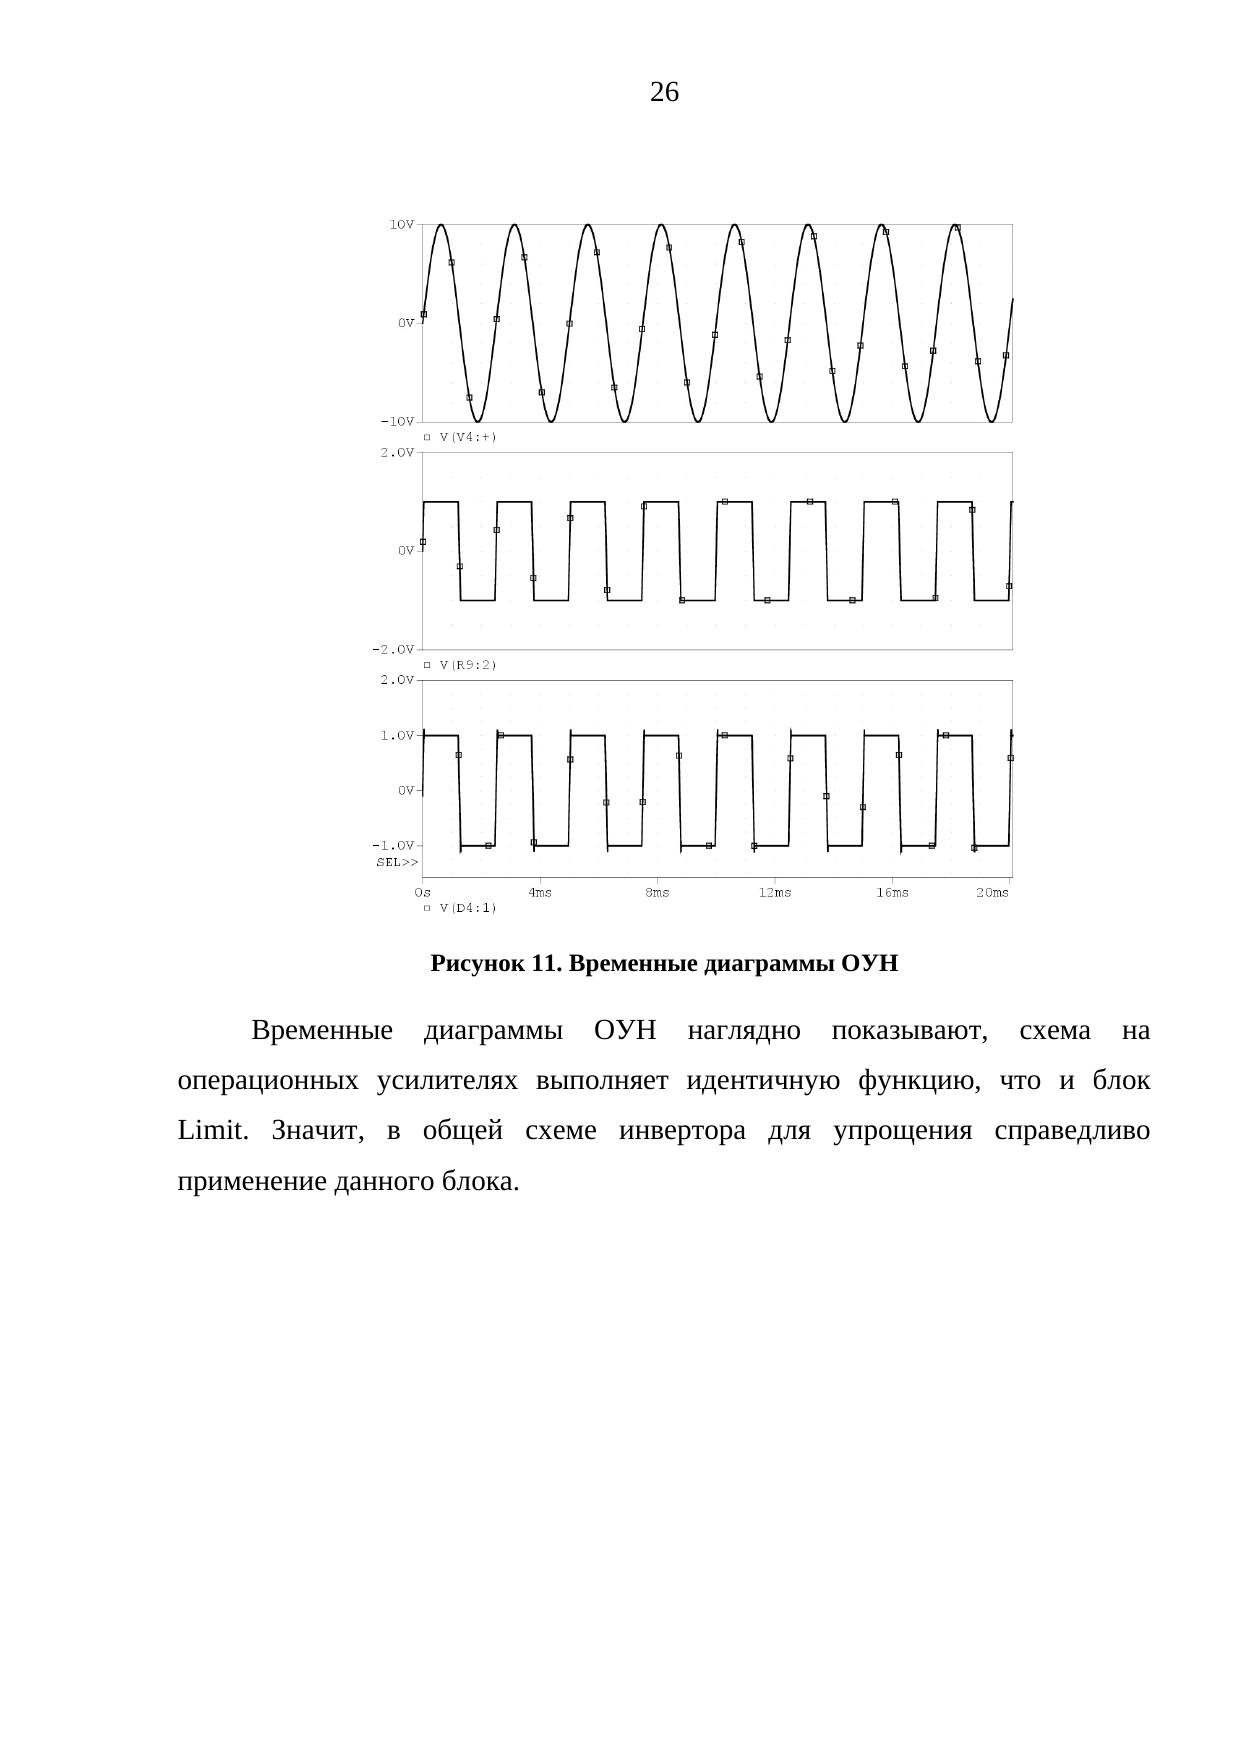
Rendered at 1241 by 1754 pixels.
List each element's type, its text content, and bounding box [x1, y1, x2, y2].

text Временные диаграммы ОУН наглядно показывают, схема на операционных усилителях выполняет идентичную функцию, что и блок Limit. Значит, в общей схеме инвертора для упрощения справедливо применение данного блока. [177, 1012, 1152, 1196]
picture [353, 207, 1050, 915]
